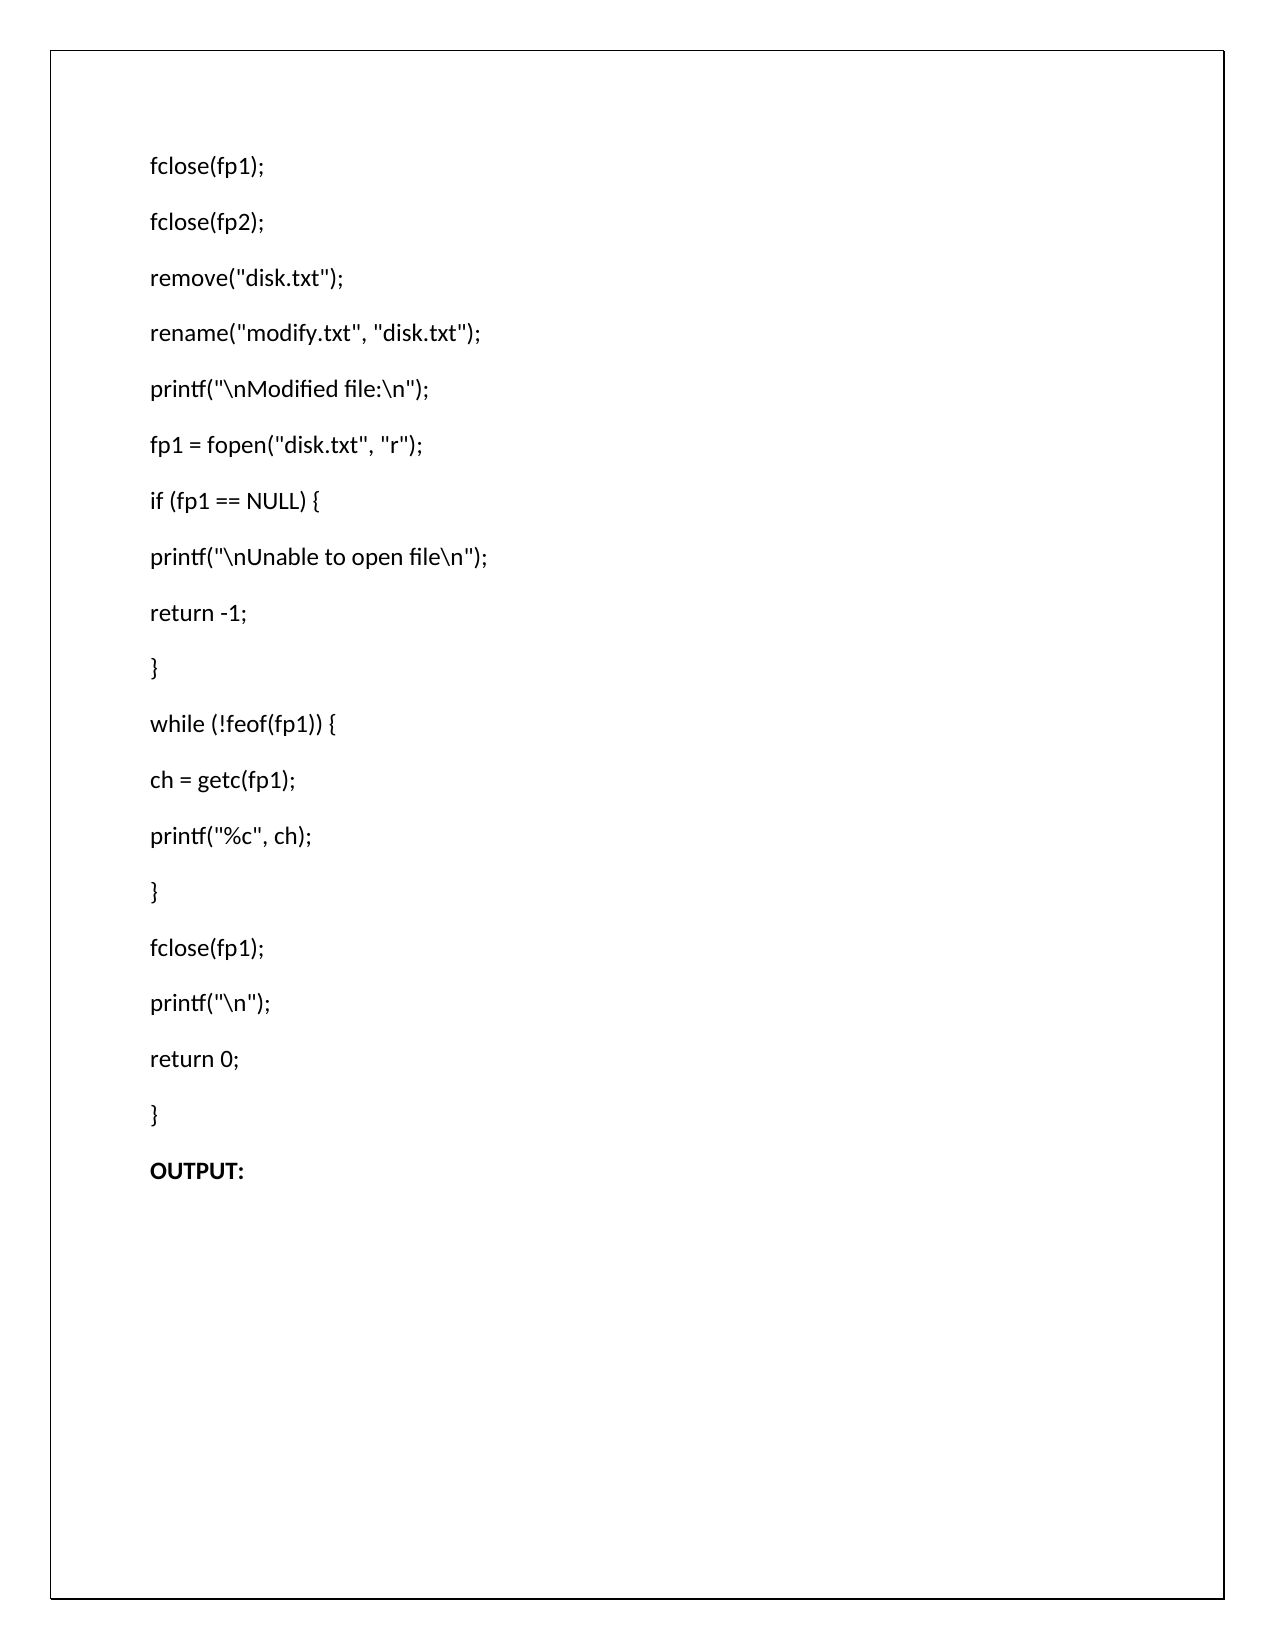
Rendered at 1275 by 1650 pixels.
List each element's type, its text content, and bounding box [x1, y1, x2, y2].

text printf("%c", ch); [150, 820, 1124, 851]
text ch = getc(fp1); [150, 764, 1124, 795]
text rename("modify.txt", "disk.txt"); [150, 317, 1124, 348]
text return -1; [150, 597, 1124, 627]
text printf("\n"); [150, 987, 1124, 1018]
text OUTPUT: [150, 1155, 1124, 1186]
text return 0; [150, 1043, 1124, 1074]
text fclose(fp1); [150, 150, 1124, 181]
text if (fp1 == NULL) { [150, 485, 1124, 516]
text while (!feof(fp1)) { [150, 708, 1124, 739]
text } [150, 876, 1124, 906]
text fclose(fp1); [150, 932, 1124, 962]
text remove("disk.txt"); [150, 262, 1124, 292]
text } [150, 1099, 1124, 1130]
text } [150, 652, 1124, 683]
text printf("\nUnable to open file\n"); [150, 541, 1124, 571]
text printf("\nModified file:\n"); [150, 373, 1124, 404]
text fp1 = fopen("disk.txt", "r"); [150, 429, 1124, 460]
text fclose(fp2); [150, 206, 1124, 236]
